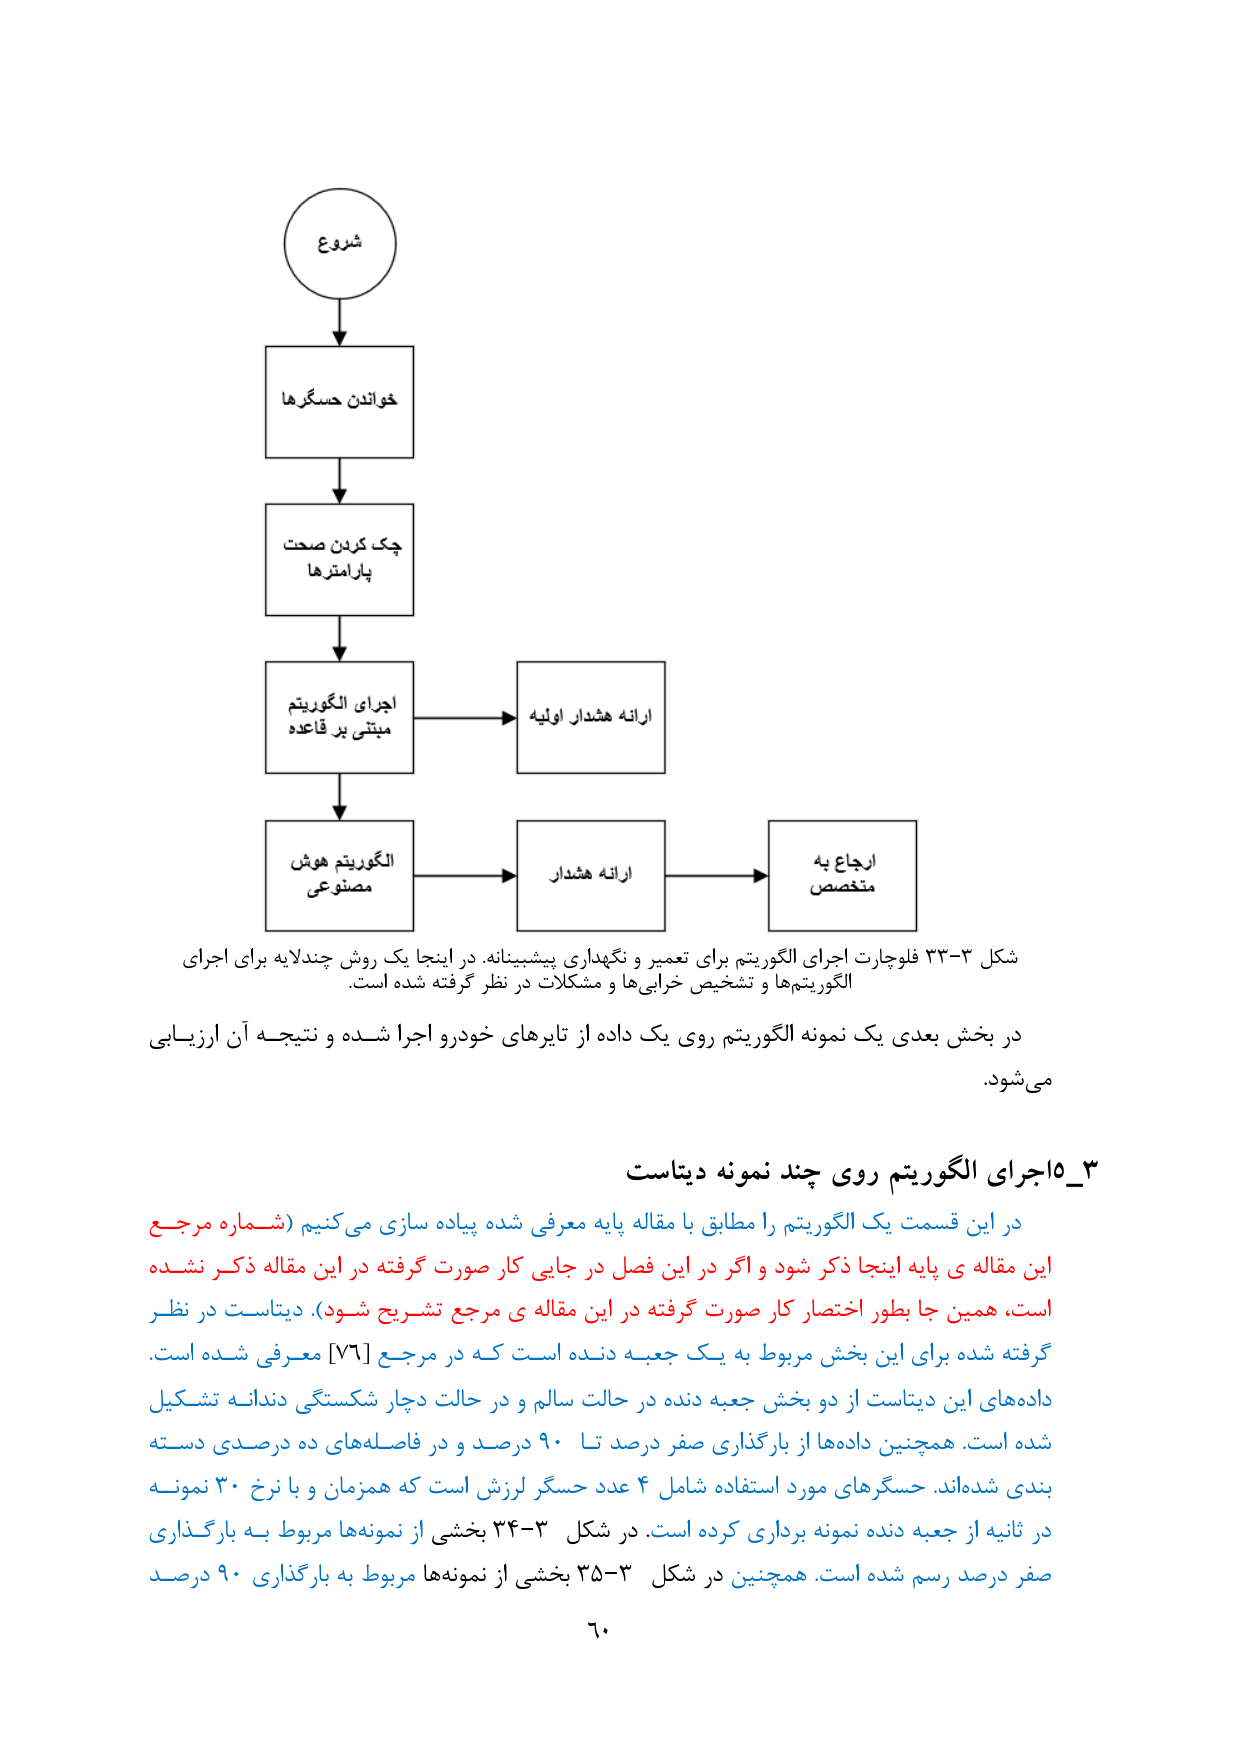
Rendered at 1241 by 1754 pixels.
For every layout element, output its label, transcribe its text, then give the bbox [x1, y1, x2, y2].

picture [239, 177, 936, 948]
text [148, 1210, 1051, 1591]
text در بخش بعدی یک نمونه الگوریتم روی یک داده از تایرهای خودرو اجرا شده و نتیجه آن ارزیابی می‌شود. [148, 1023, 1051, 1096]
subtitle اجرای الگوریتم روی چند نمونه دیتاست [148, 1160, 1051, 1193]
